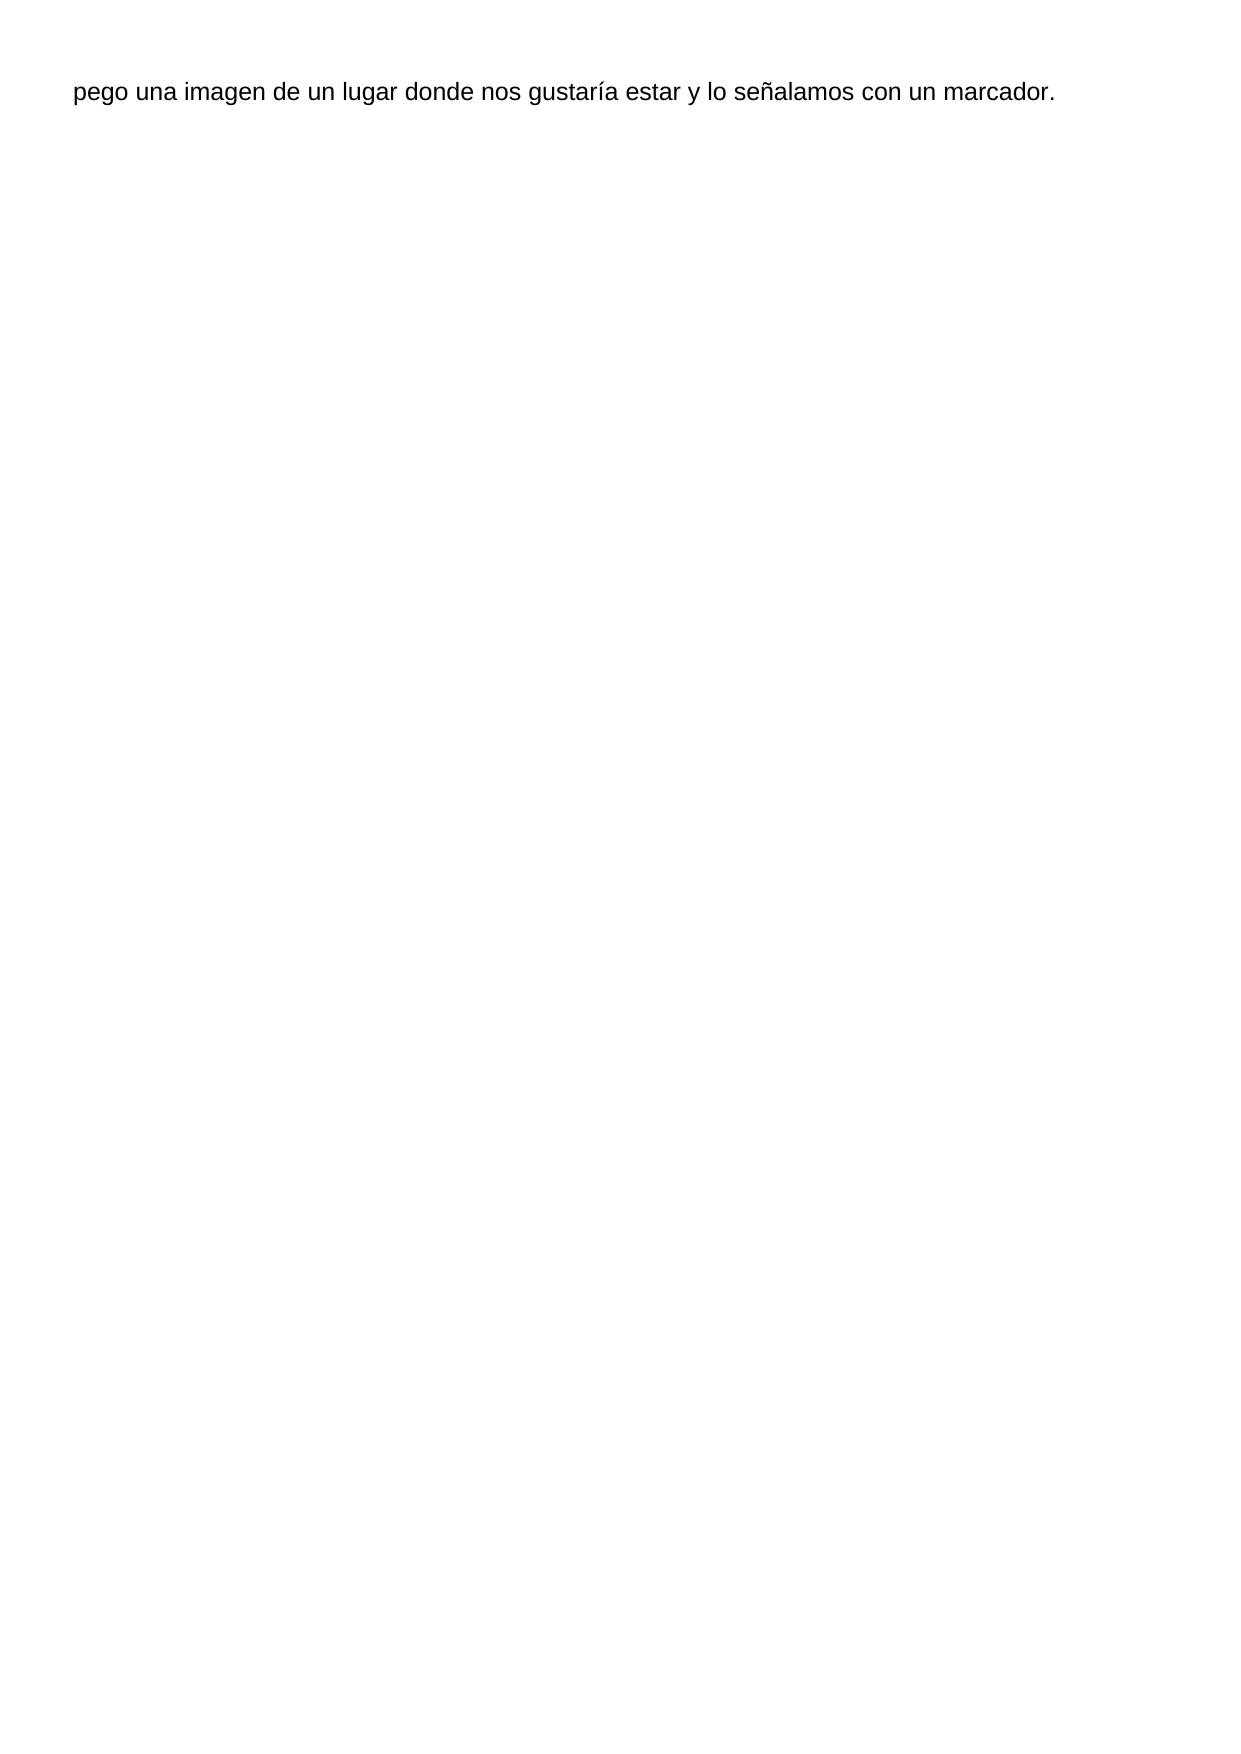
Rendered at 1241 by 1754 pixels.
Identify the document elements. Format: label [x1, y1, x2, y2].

text [73, 77, 1217, 106]
